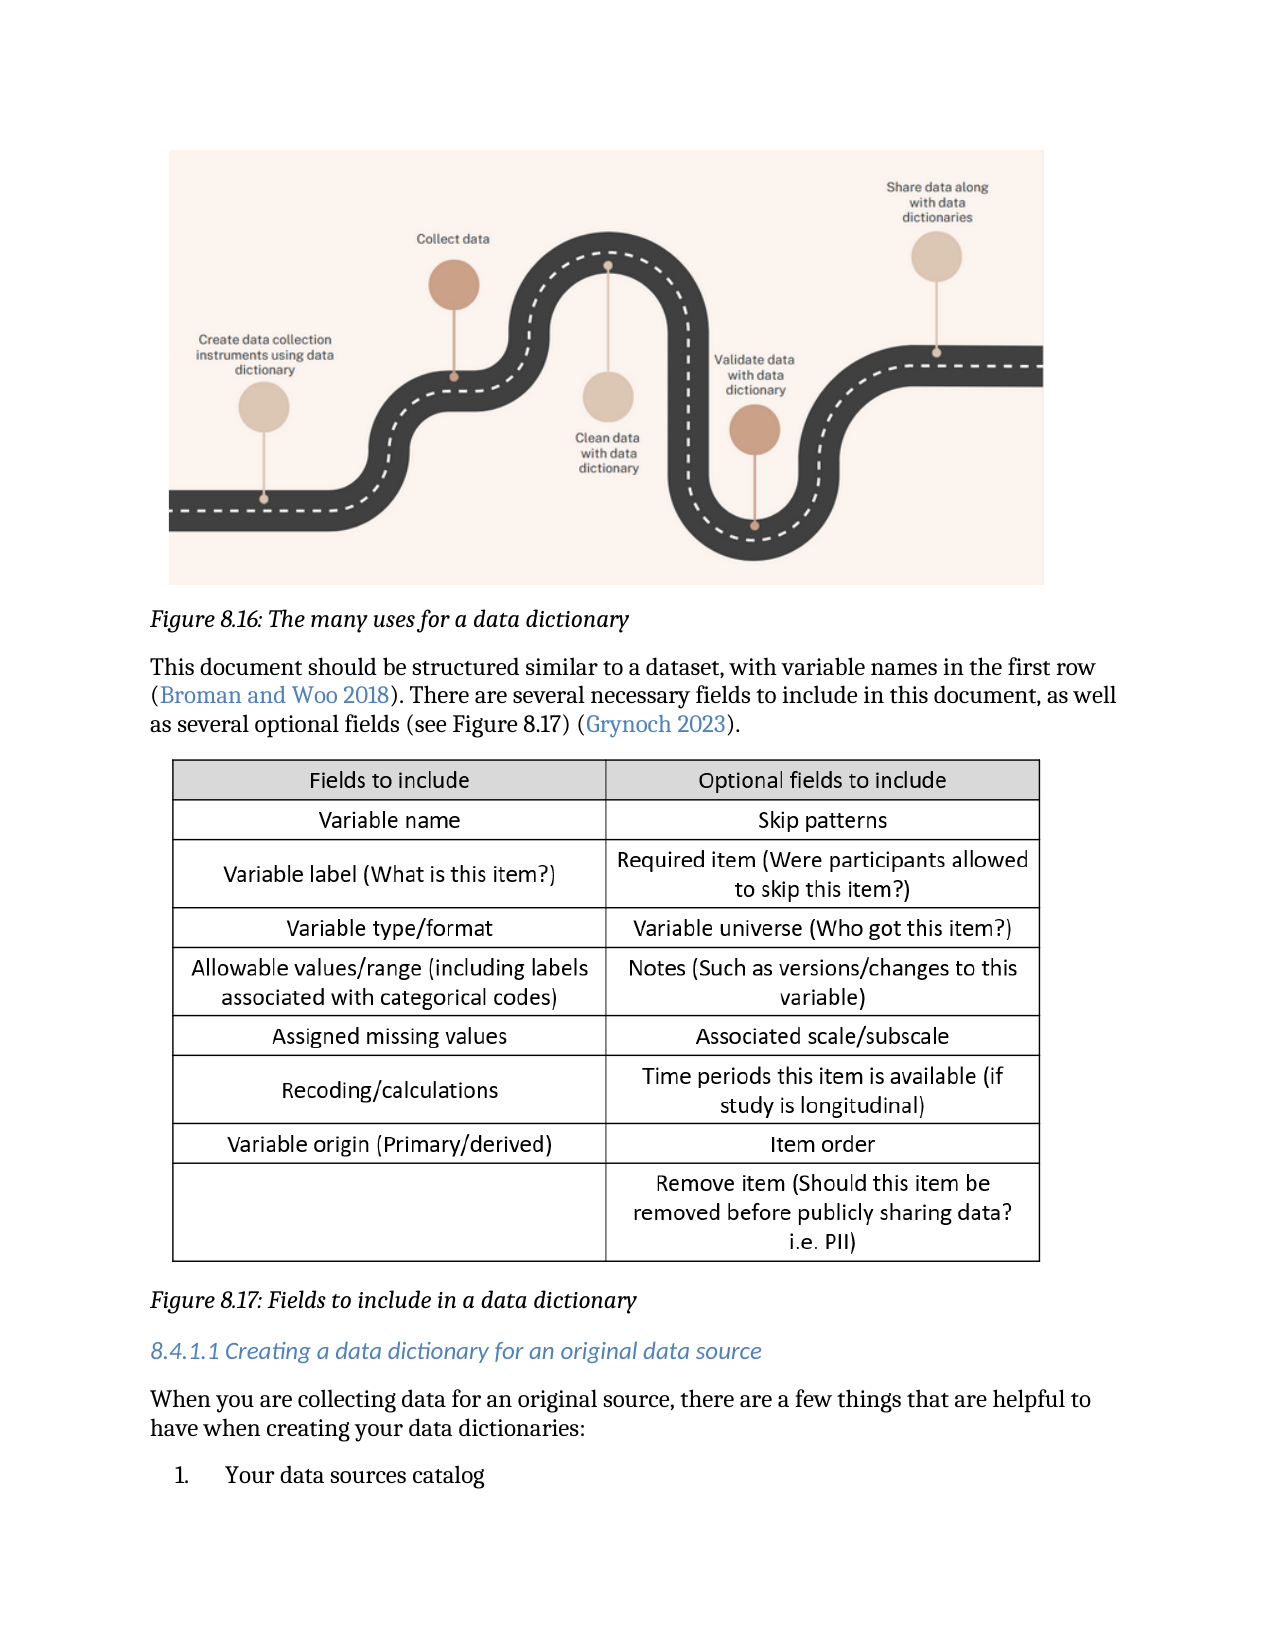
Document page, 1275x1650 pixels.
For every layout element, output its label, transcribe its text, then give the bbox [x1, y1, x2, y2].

text This document should be structured similar to a dataset, with variable names in the first row (Broman and Woo 2018). There are several necessary fields to include in this document, as well as several optional fields (see Figure 8.17) (Grynoch 2023). [150, 653, 1125, 739]
text Figure 8.16: The many uses for a data dictionary [150, 605, 1125, 634]
text When you are collecting data for an original source, there are a few things that are helpful to have when creating your data dictionaries: [150, 1385, 1125, 1442]
picture [168, 150, 1044, 585]
list Your data sources catalog [175, 1461, 1125, 1490]
picture [168, 757, 1044, 1266]
subtitle 8.4.1.1 Creating a data dictionary for an original data source [150, 1336, 1125, 1366]
text Figure 8.17: Fields to include in a data dictionary [150, 1286, 1125, 1315]
